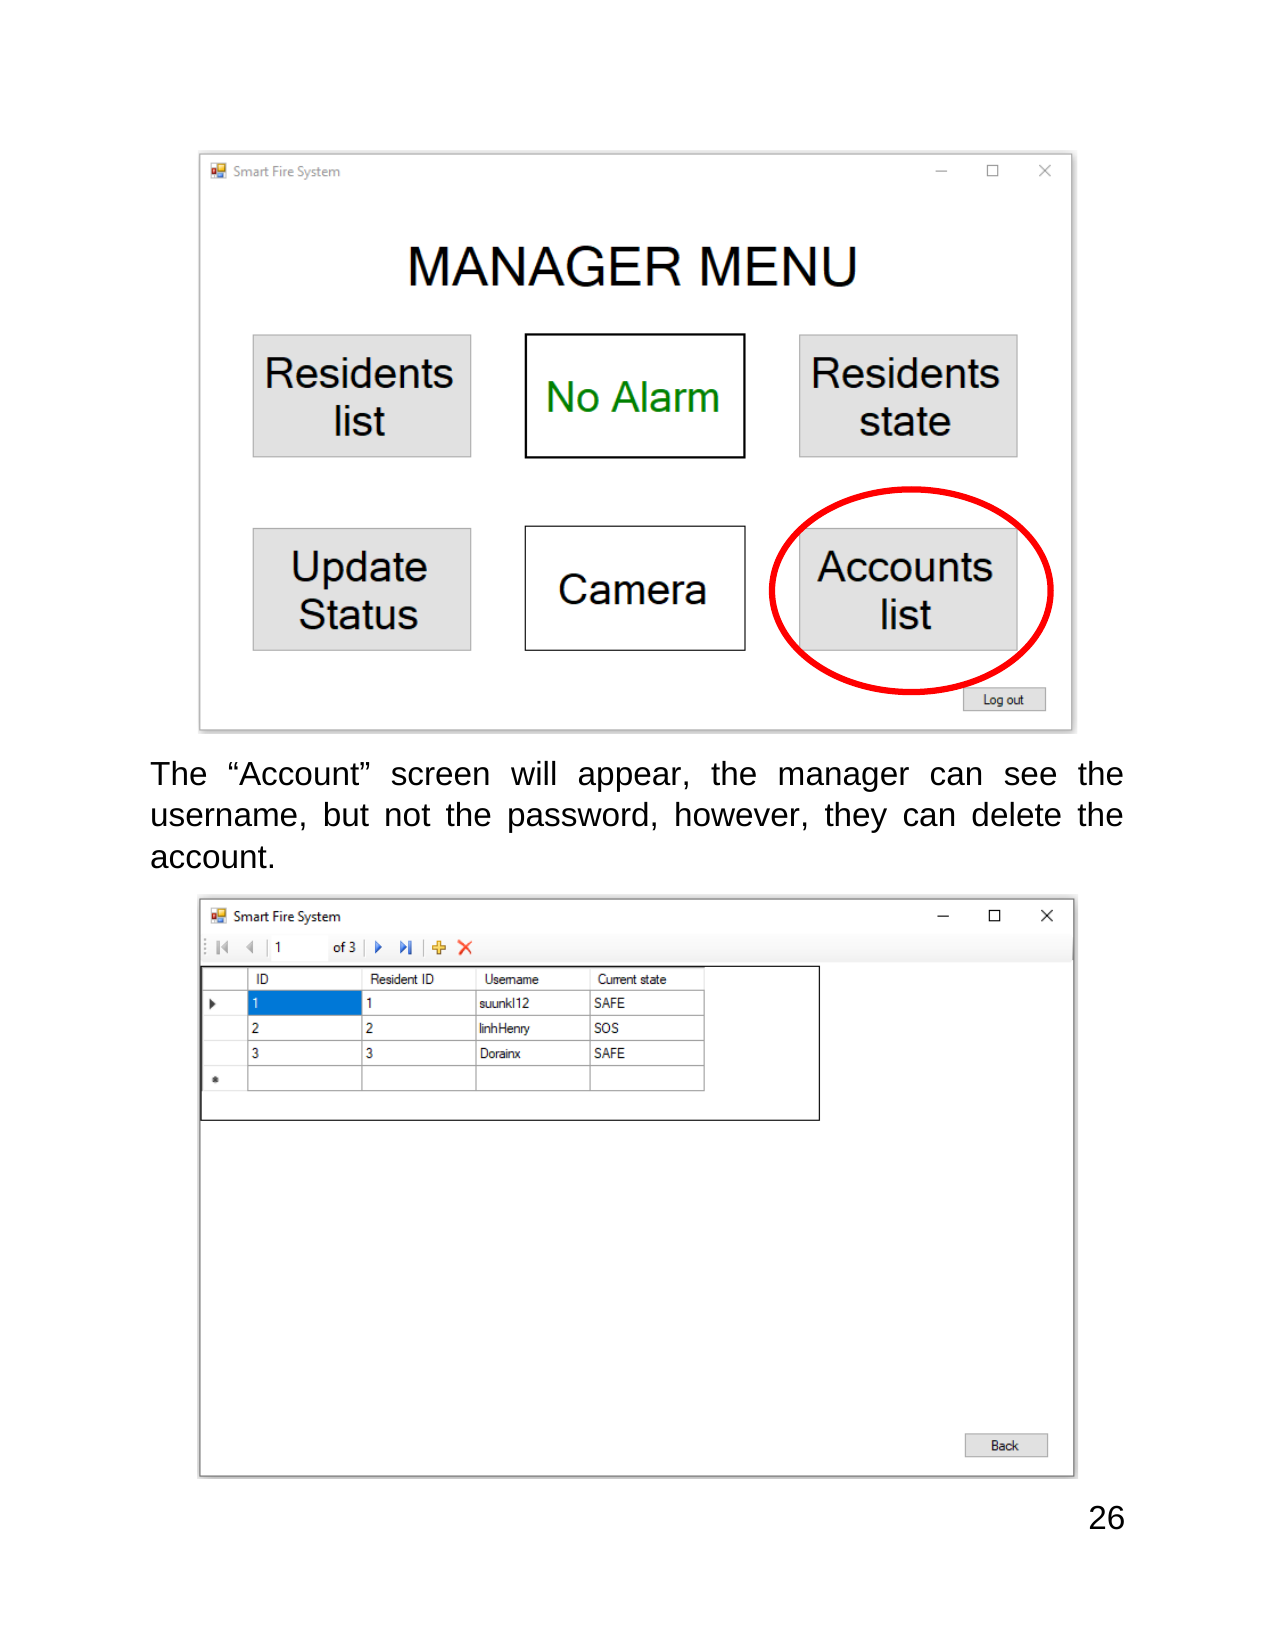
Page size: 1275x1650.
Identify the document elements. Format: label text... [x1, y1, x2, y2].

picture [197, 894, 1079, 1479]
picture [197, 150, 1078, 734]
text The “Account” screen will appear, the manager can see the username, but not the password, however, they can delete the account. [150, 754, 1125, 875]
